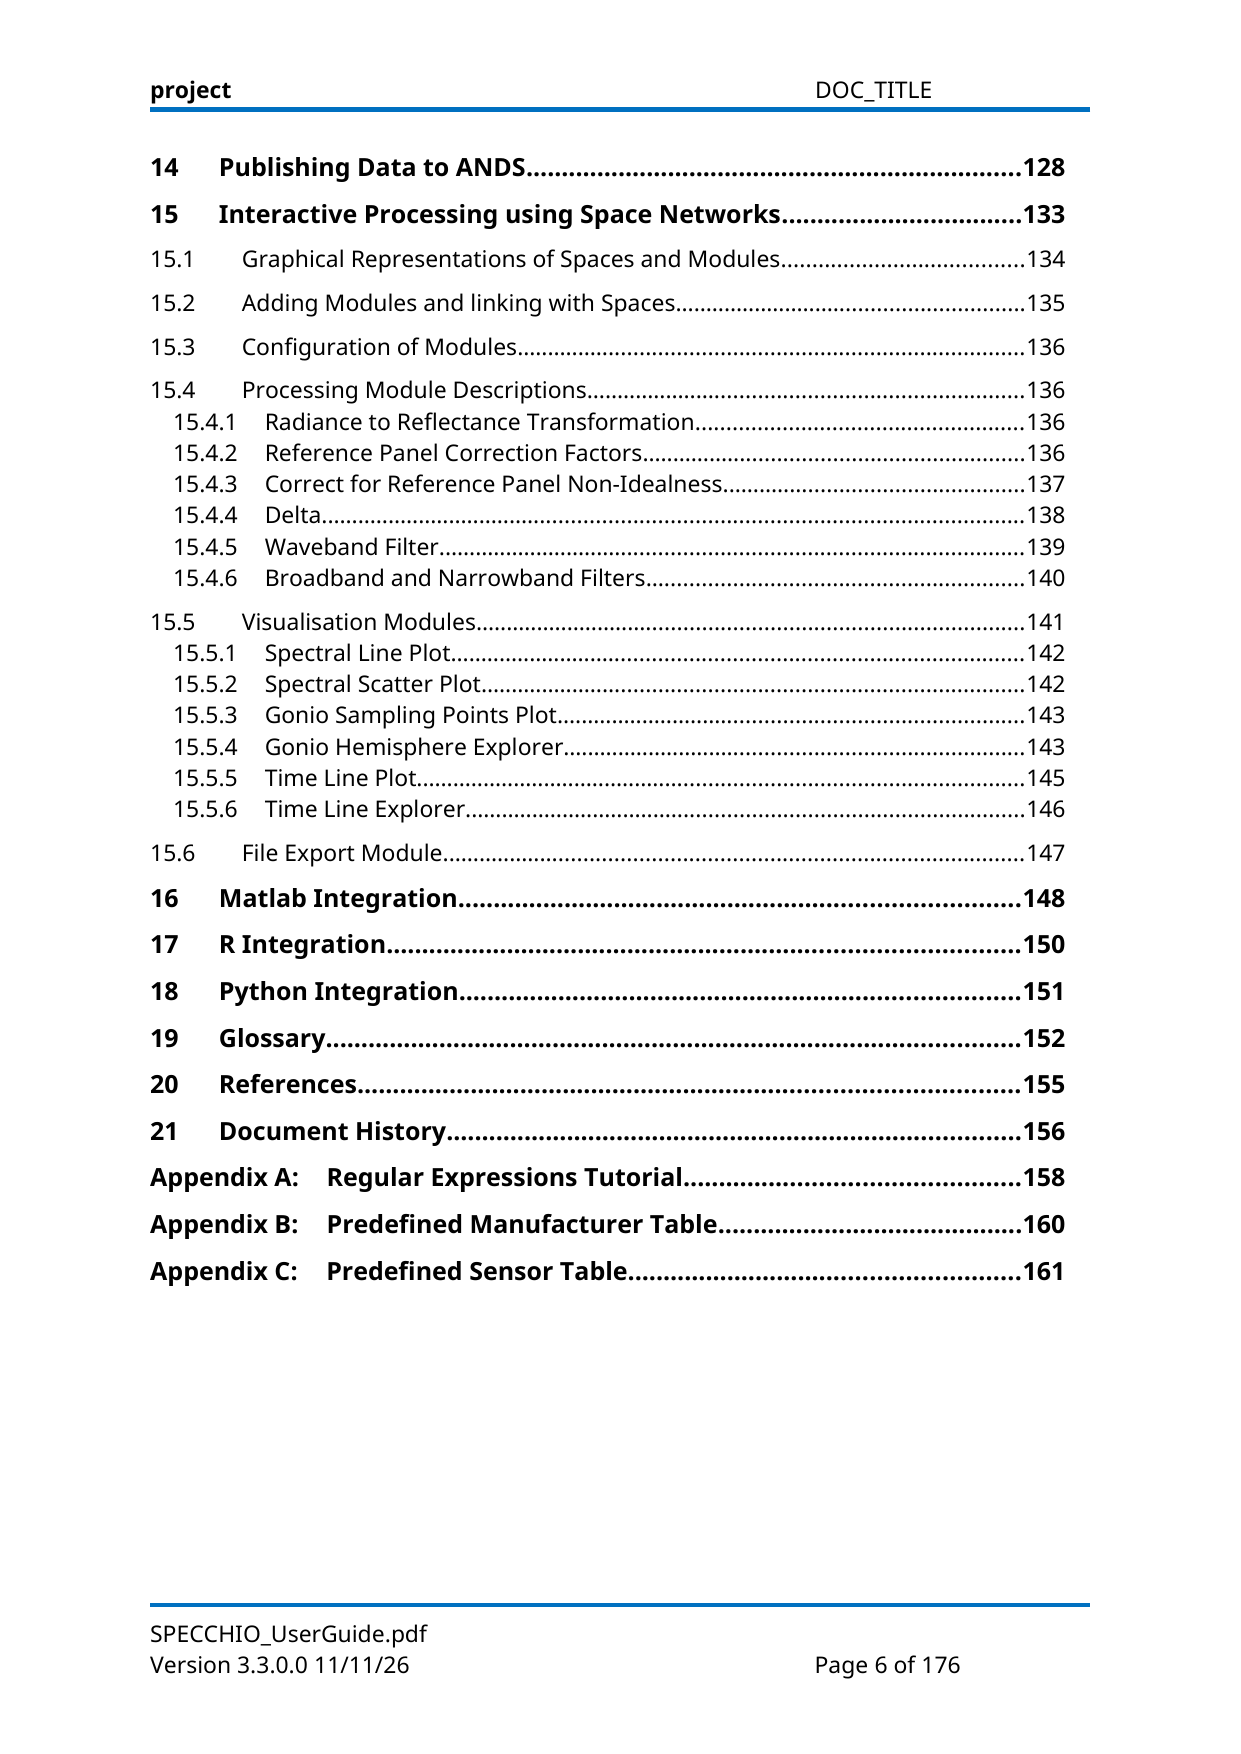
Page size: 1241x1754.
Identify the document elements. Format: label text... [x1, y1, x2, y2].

text 15.4.2 Reference Panel Correction Factors 136 [173, 437, 1090, 468]
text 15.4.5 Waveband Filter 139 [173, 531, 1090, 562]
text 15.4.4 Delta 138 [173, 499, 1090, 531]
text 16 Matlab Integration 148 [150, 881, 1090, 915]
text 15.1 Graphical Representations of Spaces and Modules 134 [150, 243, 1090, 274]
text Appendix C: Predefined Sensor Table 161 [150, 1253, 1090, 1287]
text 15.5.6 Time Line Explorer 146 [173, 793, 1090, 824]
text 15 Interactive Processing using Space Networks 133 [150, 197, 1090, 231]
text Appendix A: Regular Expressions Tutorial 158 [150, 1160, 1090, 1194]
text 17 R Integration 150 [150, 927, 1090, 961]
text 15.4 Processing Module Descriptions 136 [150, 374, 1090, 406]
text 15.5.1 Spectral Line Plot 142 [173, 637, 1090, 668]
text 20 References 155 [150, 1067, 1090, 1101]
text 15.2 Adding Modules and linking with Spaces 135 [150, 287, 1090, 318]
text 14 Publishing Data to ANDS 128 [150, 150, 1090, 184]
text 15.5.4 Gonio Hemisphere Explorer 143 [173, 731, 1090, 762]
text 15.3 Configuration of Modules 136 [150, 331, 1090, 362]
text 19 Glossary 152 [150, 1020, 1090, 1054]
text 18 Python Integration 151 [150, 974, 1090, 1008]
text 15.5.5 Time Line Plot 145 [173, 762, 1090, 793]
text 15.6 File Export Module 147 [150, 837, 1090, 868]
text 15.4.3 Correct for Reference Panel Non-Idealness 137 [173, 468, 1090, 499]
text 15.4.6 Broadband and Narrowband Filters 140 [173, 562, 1090, 593]
text 15.4.1 Radiance to Reflectance Transformation 136 [173, 406, 1090, 437]
text 15.5 Visualisation Modules 141 [150, 606, 1090, 637]
text Appendix B: Predefined Manufacturer Table 160 [150, 1207, 1090, 1241]
text 15.5.3 Gonio Sampling Points Plot 143 [173, 699, 1090, 731]
text 21 Document History 156 [150, 1113, 1090, 1147]
text 15.5.2 Spectral Scatter Plot 142 [173, 668, 1090, 699]
